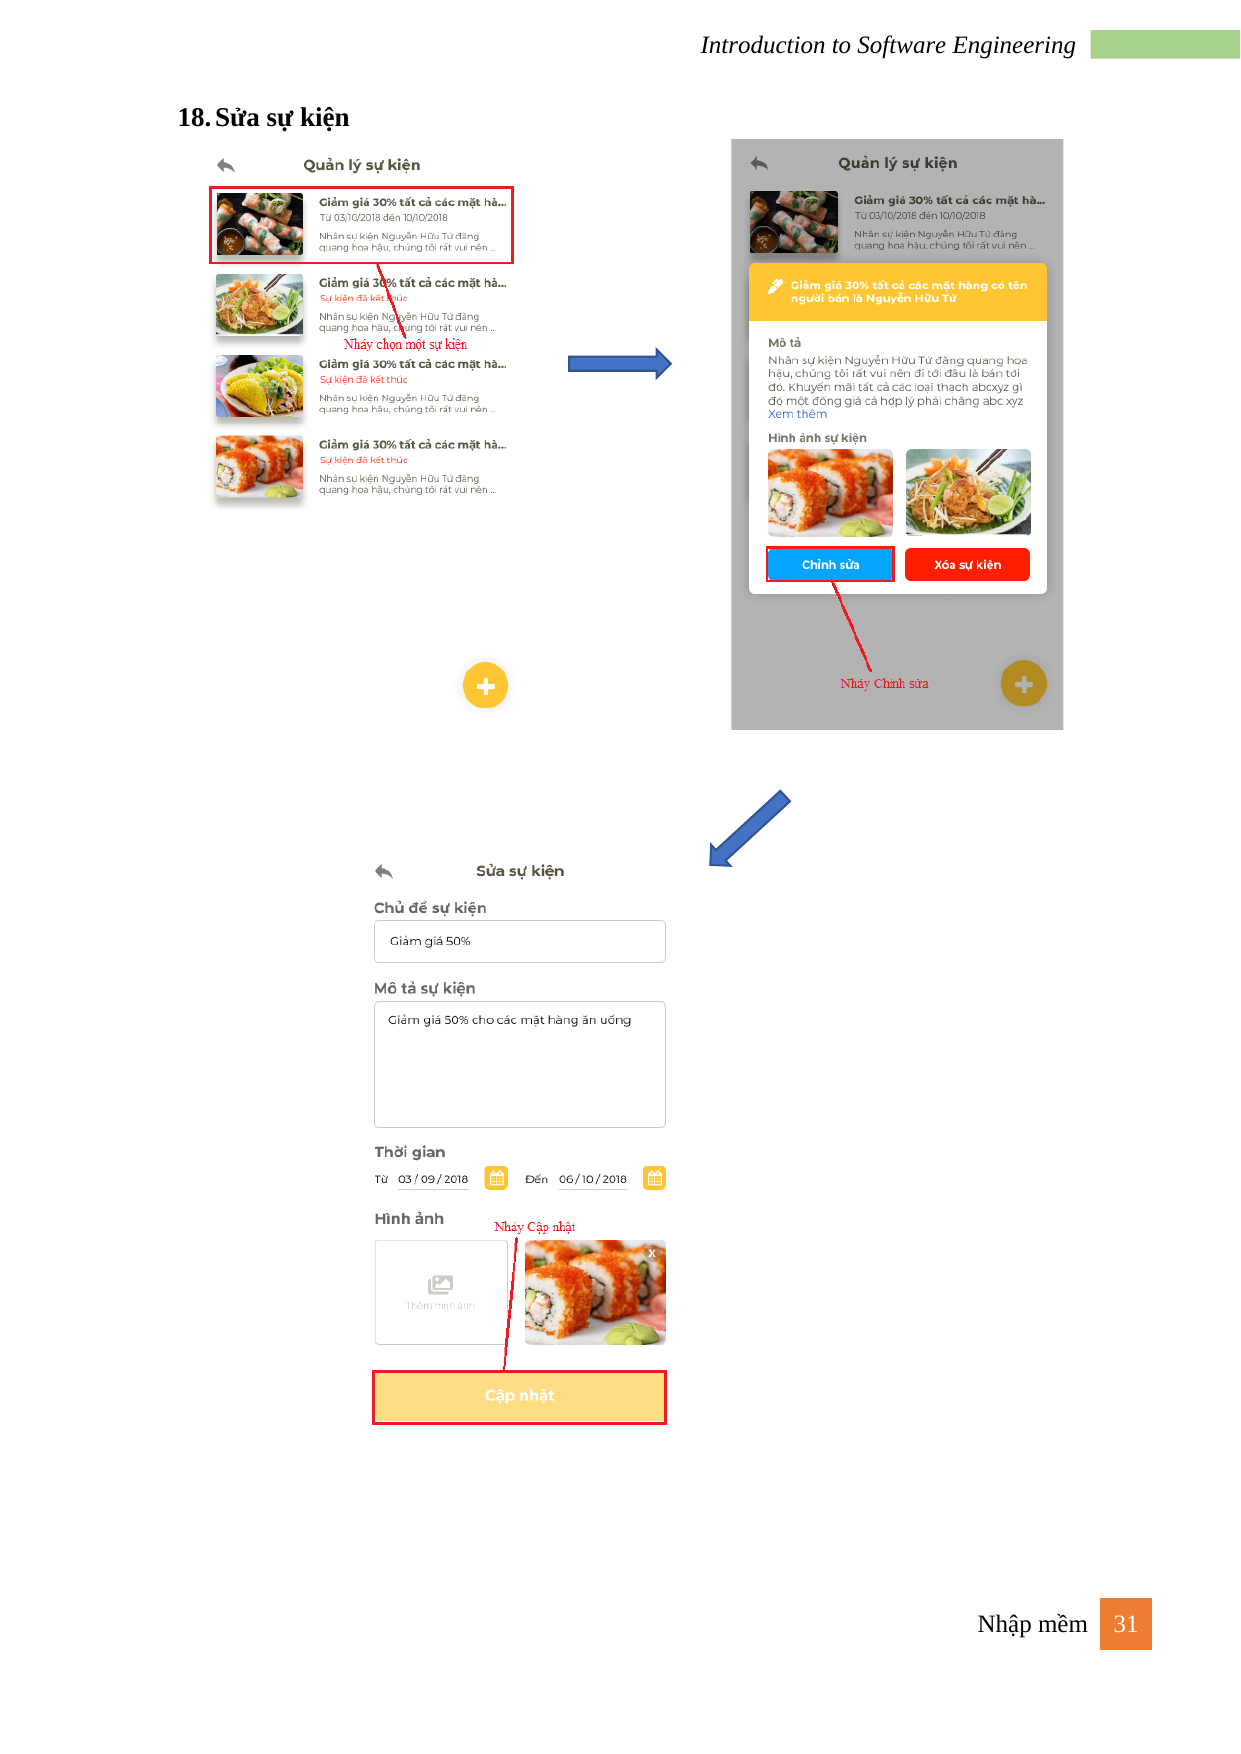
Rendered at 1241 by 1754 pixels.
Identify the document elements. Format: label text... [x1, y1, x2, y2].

picture [198, 140, 525, 732]
list Sửa sự kiện [177, 101, 1152, 132]
picture [356, 846, 683, 1438]
picture [731, 139, 1064, 730]
